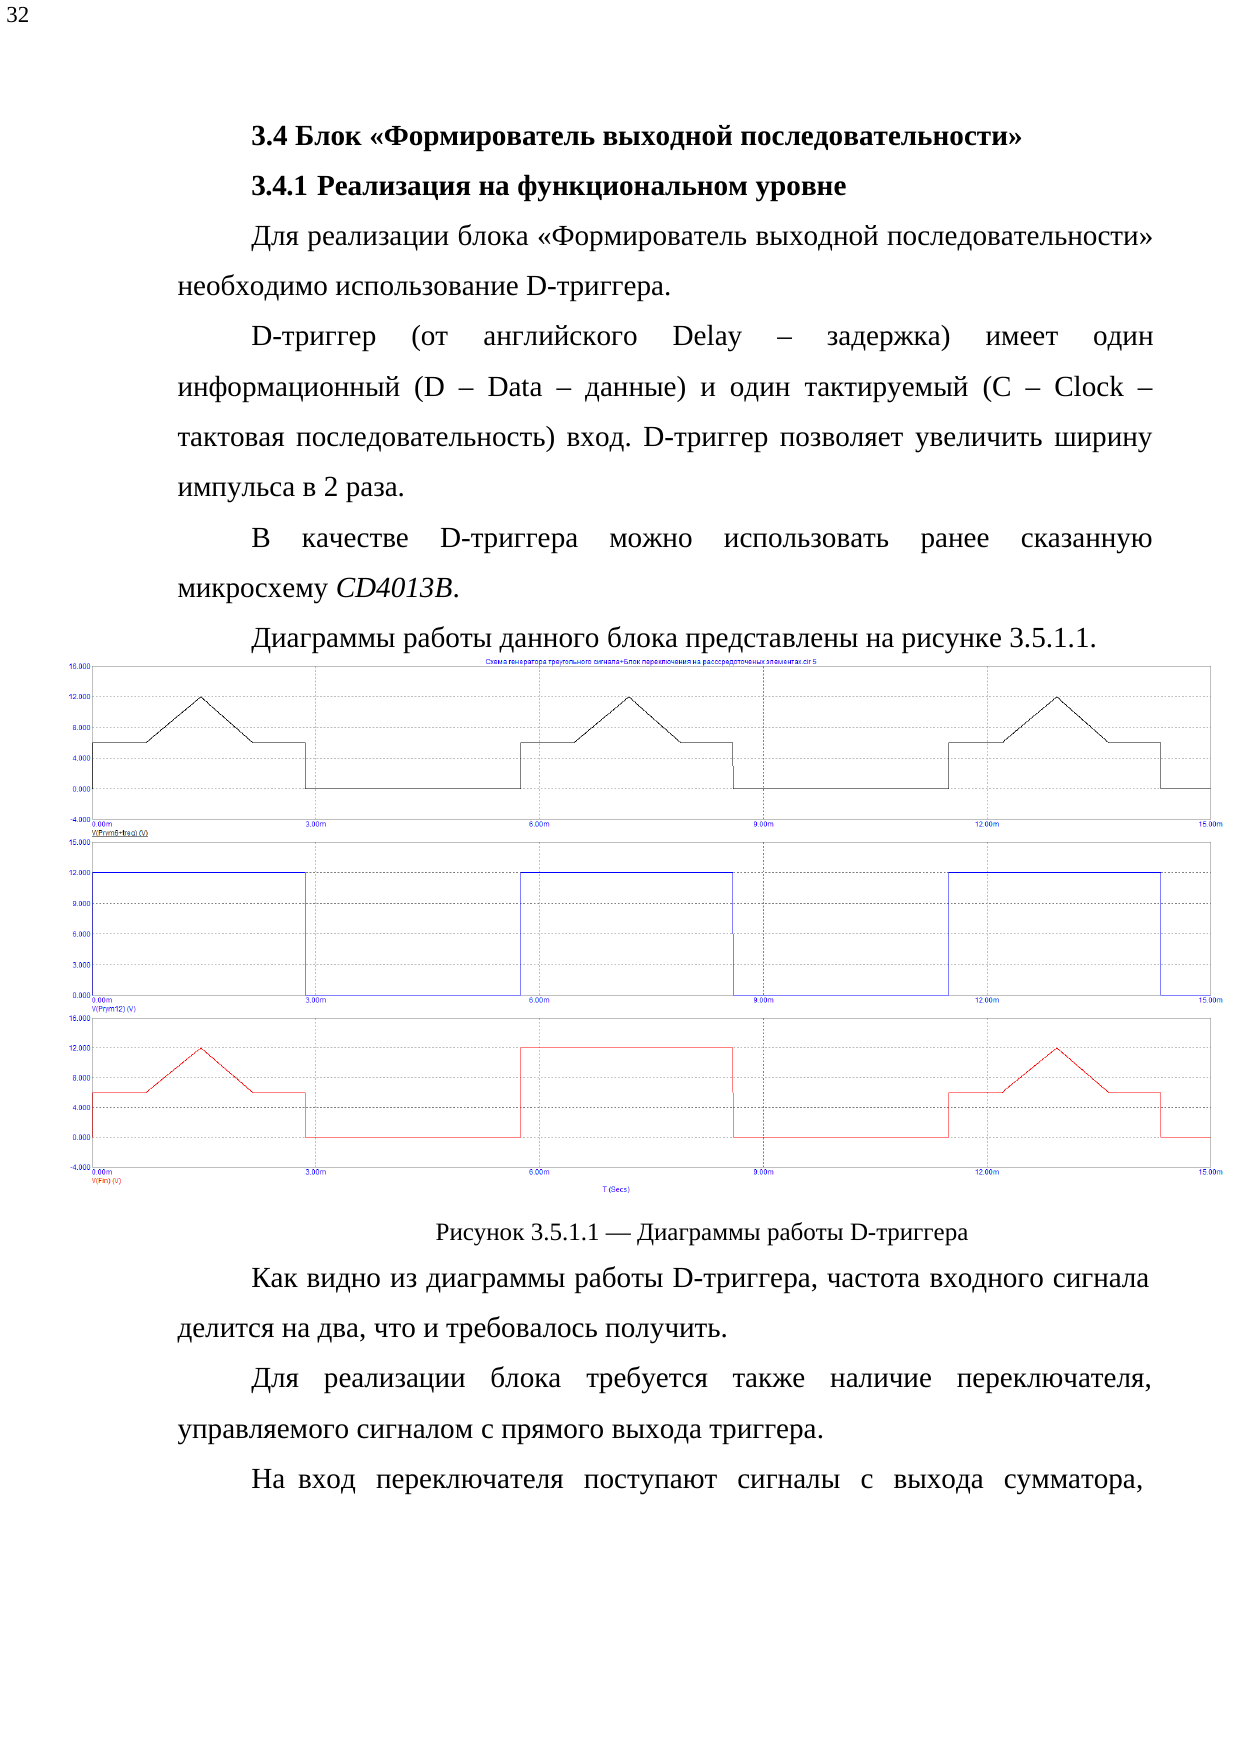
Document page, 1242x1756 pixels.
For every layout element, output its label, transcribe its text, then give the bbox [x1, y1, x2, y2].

subtitle Блок «Формирователь выходной последовательности» [251, 118, 1229, 151]
text Диаграммы работы данного блока представлены на рисунке 3.5.1.1. [251, 621, 1229, 654]
subtitle Реализация на функциональном уровне [251, 168, 1229, 202]
text Как видно из диаграммы работы D-триггера, частота входного сигнала делится на два, что и требовалось получить. [177, 1260, 1229, 1344]
text Рисунок 3.5.1.1 — Диаграммы работы D-триггера [435, 1217, 1229, 1246]
text D-триггер (от английского Delay – задержка) имеет один информационный (D – Data – данные) и один тактируемый (С – Clock – тактовая последовательность) вход. D-триггер позволяет увеличить ширину импульса в 2 раза. [177, 318, 1154, 503]
text На вход переключателя поступают сигналы с выхода сумматора, [251, 1461, 1229, 1495]
text В качестве D-триггера можно использовать ранее сказанную микросхему CD4013B. [177, 520, 1153, 604]
picture [64, 654, 1229, 1201]
text Для реализации блока «Формирователь выходной последовательности» необходимо использование D-триггера. [177, 218, 1154, 302]
text Для реализации блока требуется также наличие переключателя, управляемого сигналом с прямого выхода триггера. [177, 1361, 1153, 1444]
